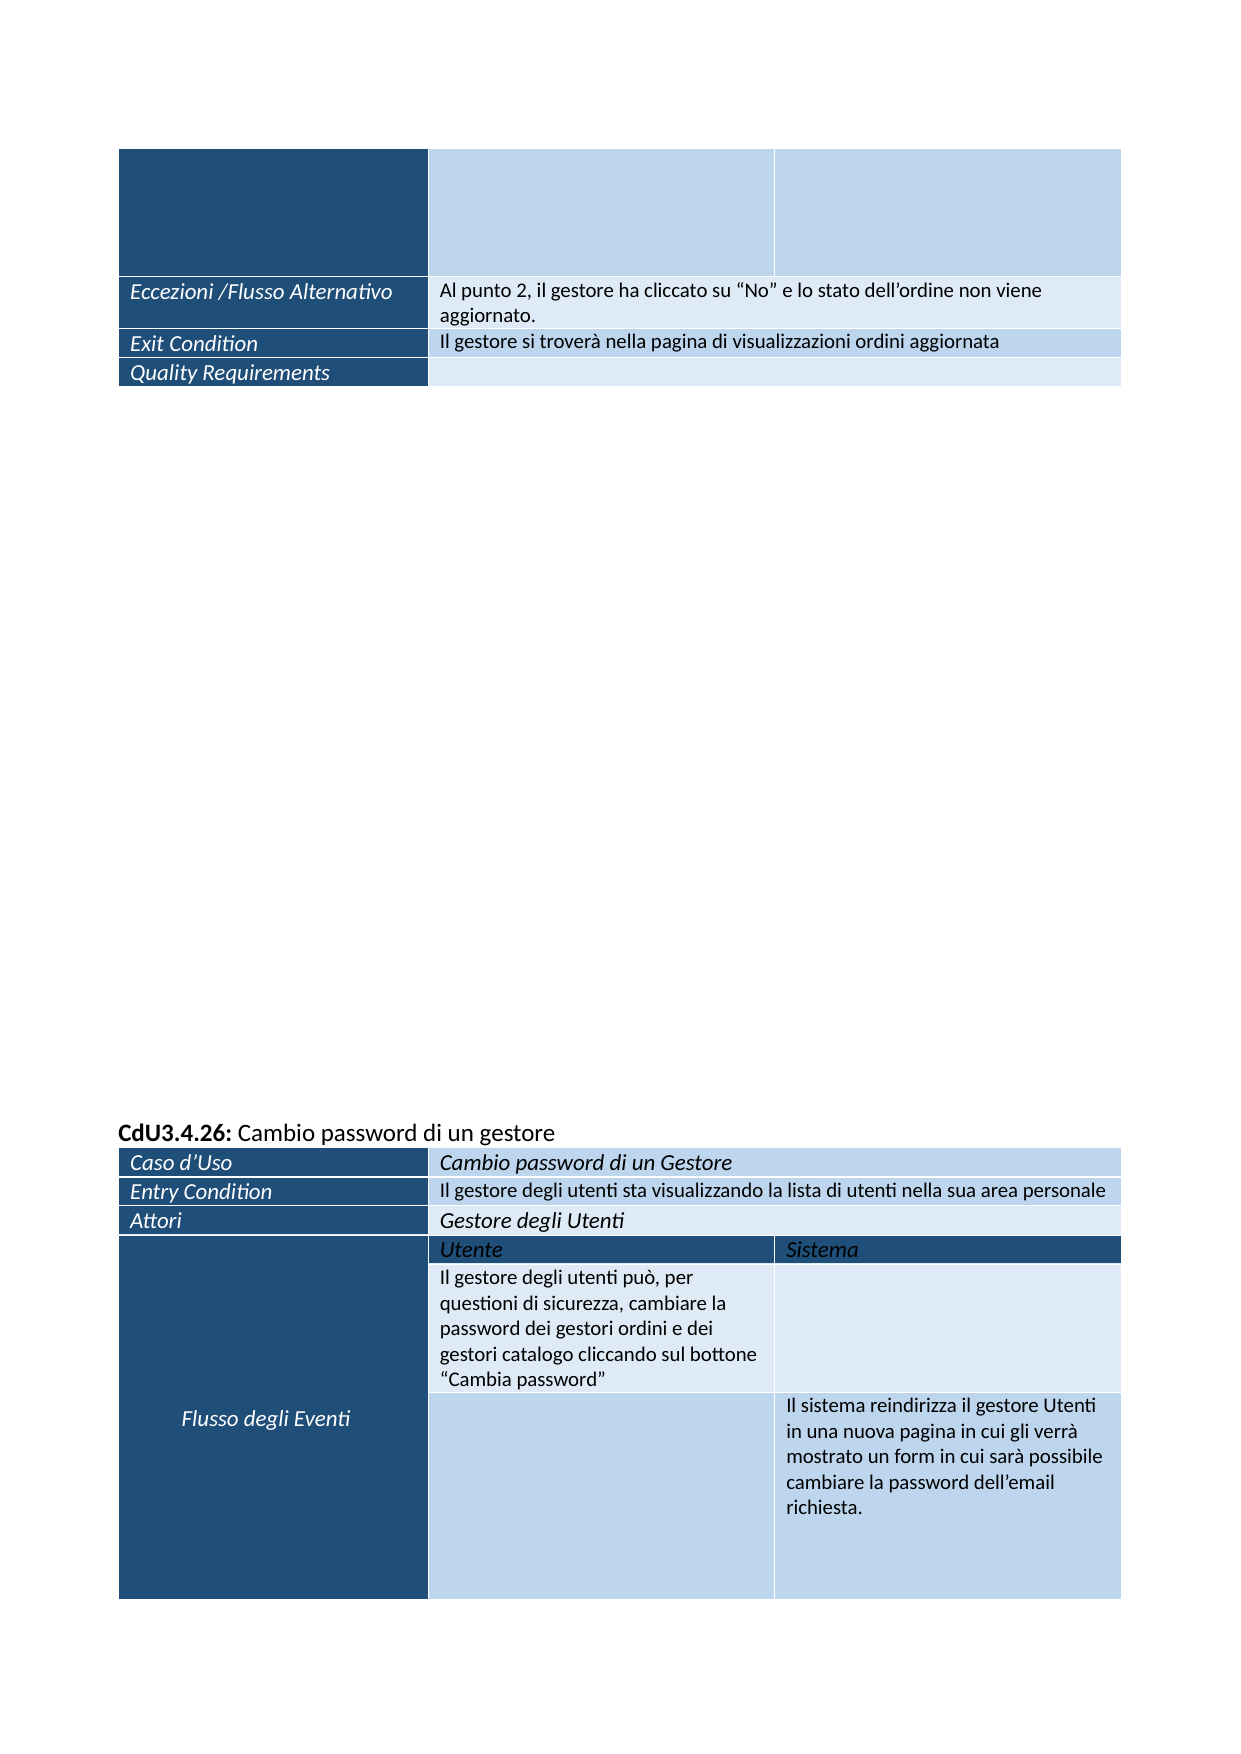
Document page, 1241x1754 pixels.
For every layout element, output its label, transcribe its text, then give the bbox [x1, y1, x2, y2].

table_cell [775, 1265, 1121, 1392]
table_cell [429, 358, 1121, 386]
table_cell [429, 149, 774, 276]
table_cell Il gestore degli utenti sta visualizzando la lista di utenti nella sua area personale [429, 1178, 1121, 1205]
table_cell Quality Requirements [119, 358, 428, 386]
table_cell [429, 1393, 774, 1599]
table_cell Gestore degli Utenti [429, 1206, 1121, 1234]
table_cell Sistema [775, 1236, 1121, 1263]
table_cell Utente [429, 1236, 774, 1263]
table_cell Eccezioni /Flusso Alternativo [119, 277, 428, 328]
table_cell Flusso degli Eventi [119, 1236, 428, 1599]
table_cell Il gestore degli utenti può, per questioni di sicurezza, cambiare la password dei gestori ordini e dei gestori catalogo cliccando sul bottone “Cambia password” [429, 1265, 774, 1392]
table_cell Exit Condition [119, 329, 428, 357]
table_cell Al punto 2, il gestore ha cliccato su “No” e lo stato dell’ordine non viene aggiornato. [429, 277, 1121, 328]
table_cell Attori [119, 1206, 428, 1234]
table_cell Il sistema reindirizza il gestore Utenti in una nuova pagina in cui gli verrà mostrato un form in cui sarà possibile cambiare la password dell’email richiesta. [775, 1393, 1121, 1599]
table_cell Il gestore si troverà nella pagina di visualizzazioni ordini aggiornata [429, 329, 1121, 357]
table_header Cambio password di un Gestore [429, 1148, 1121, 1176]
table_header Caso d’Uso [119, 1148, 428, 1176]
text CdU3.4.26: Cambio password di un gestore [118, 1117, 1122, 1147]
table_cell Entry Condition [119, 1178, 428, 1205]
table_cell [775, 149, 1121, 276]
